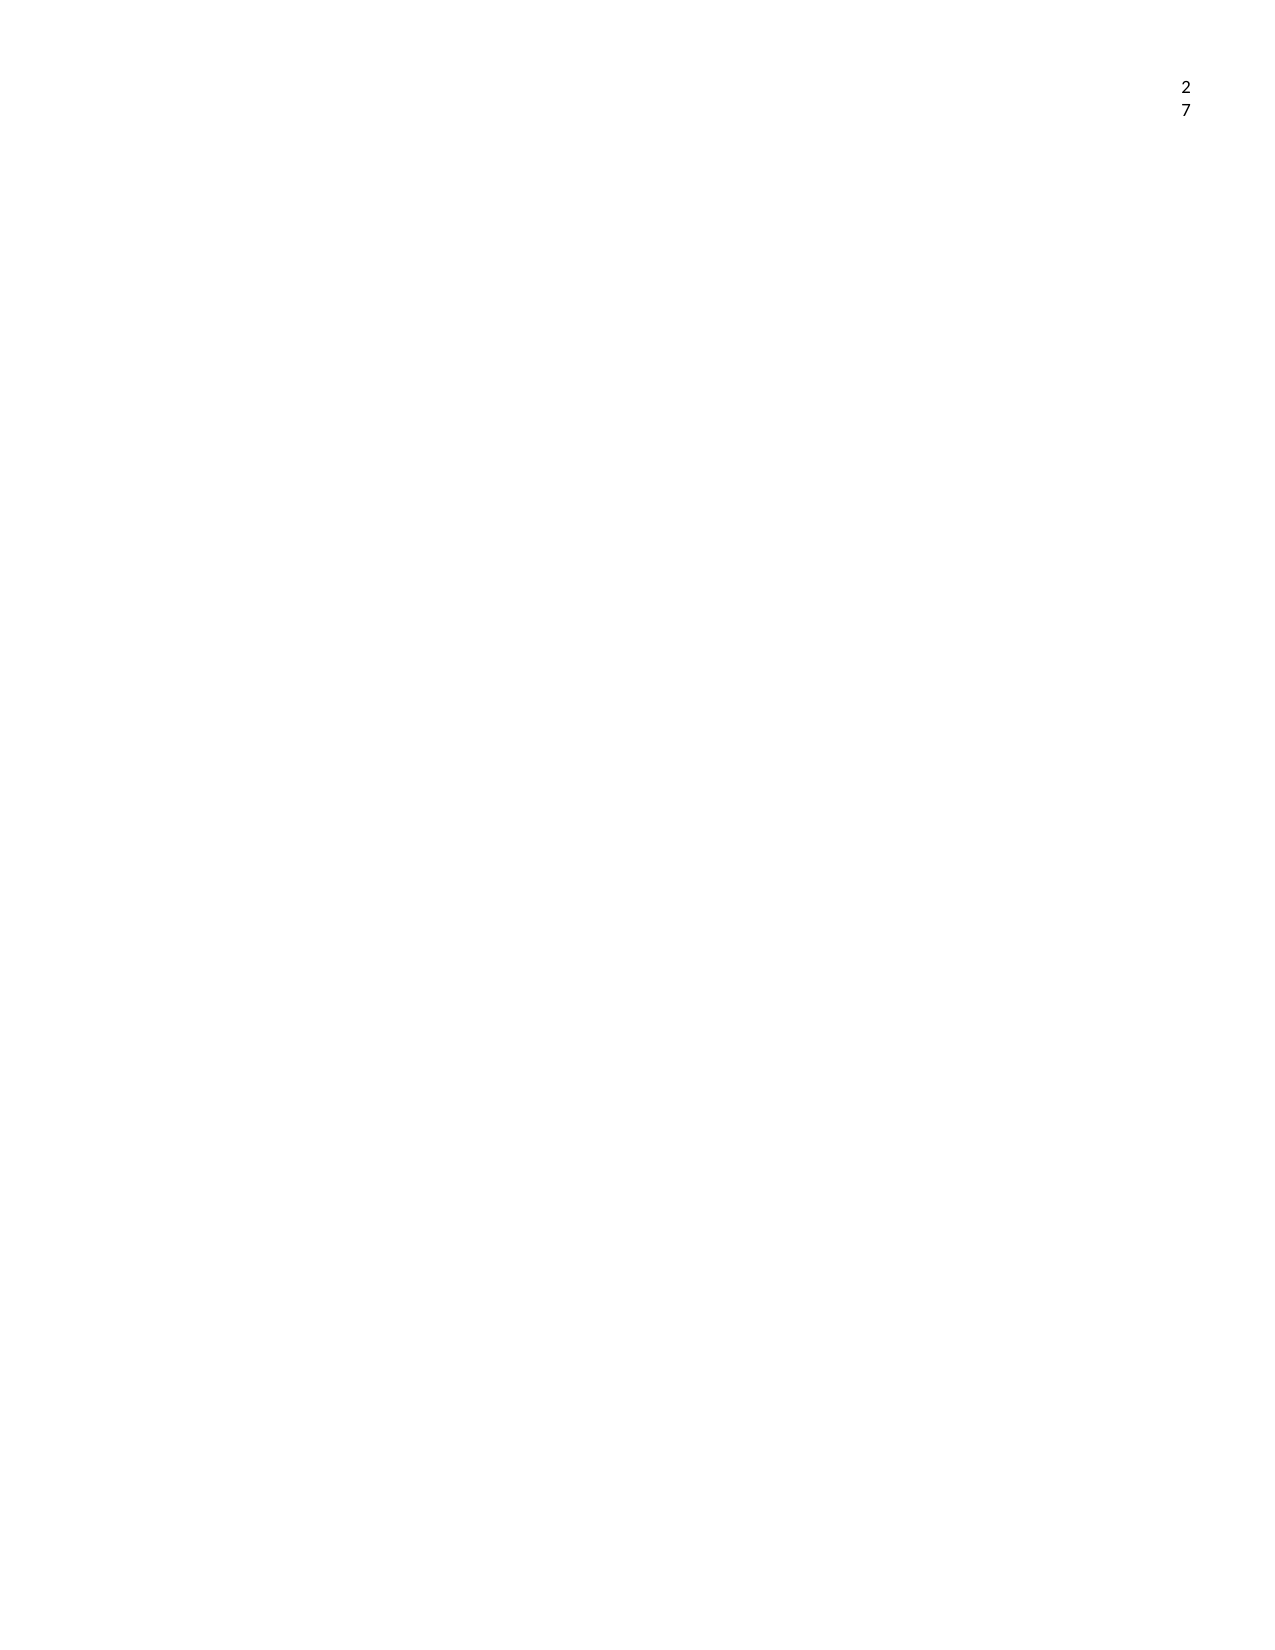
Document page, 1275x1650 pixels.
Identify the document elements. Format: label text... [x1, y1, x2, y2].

text 27 [1181, 75, 1200, 121]
